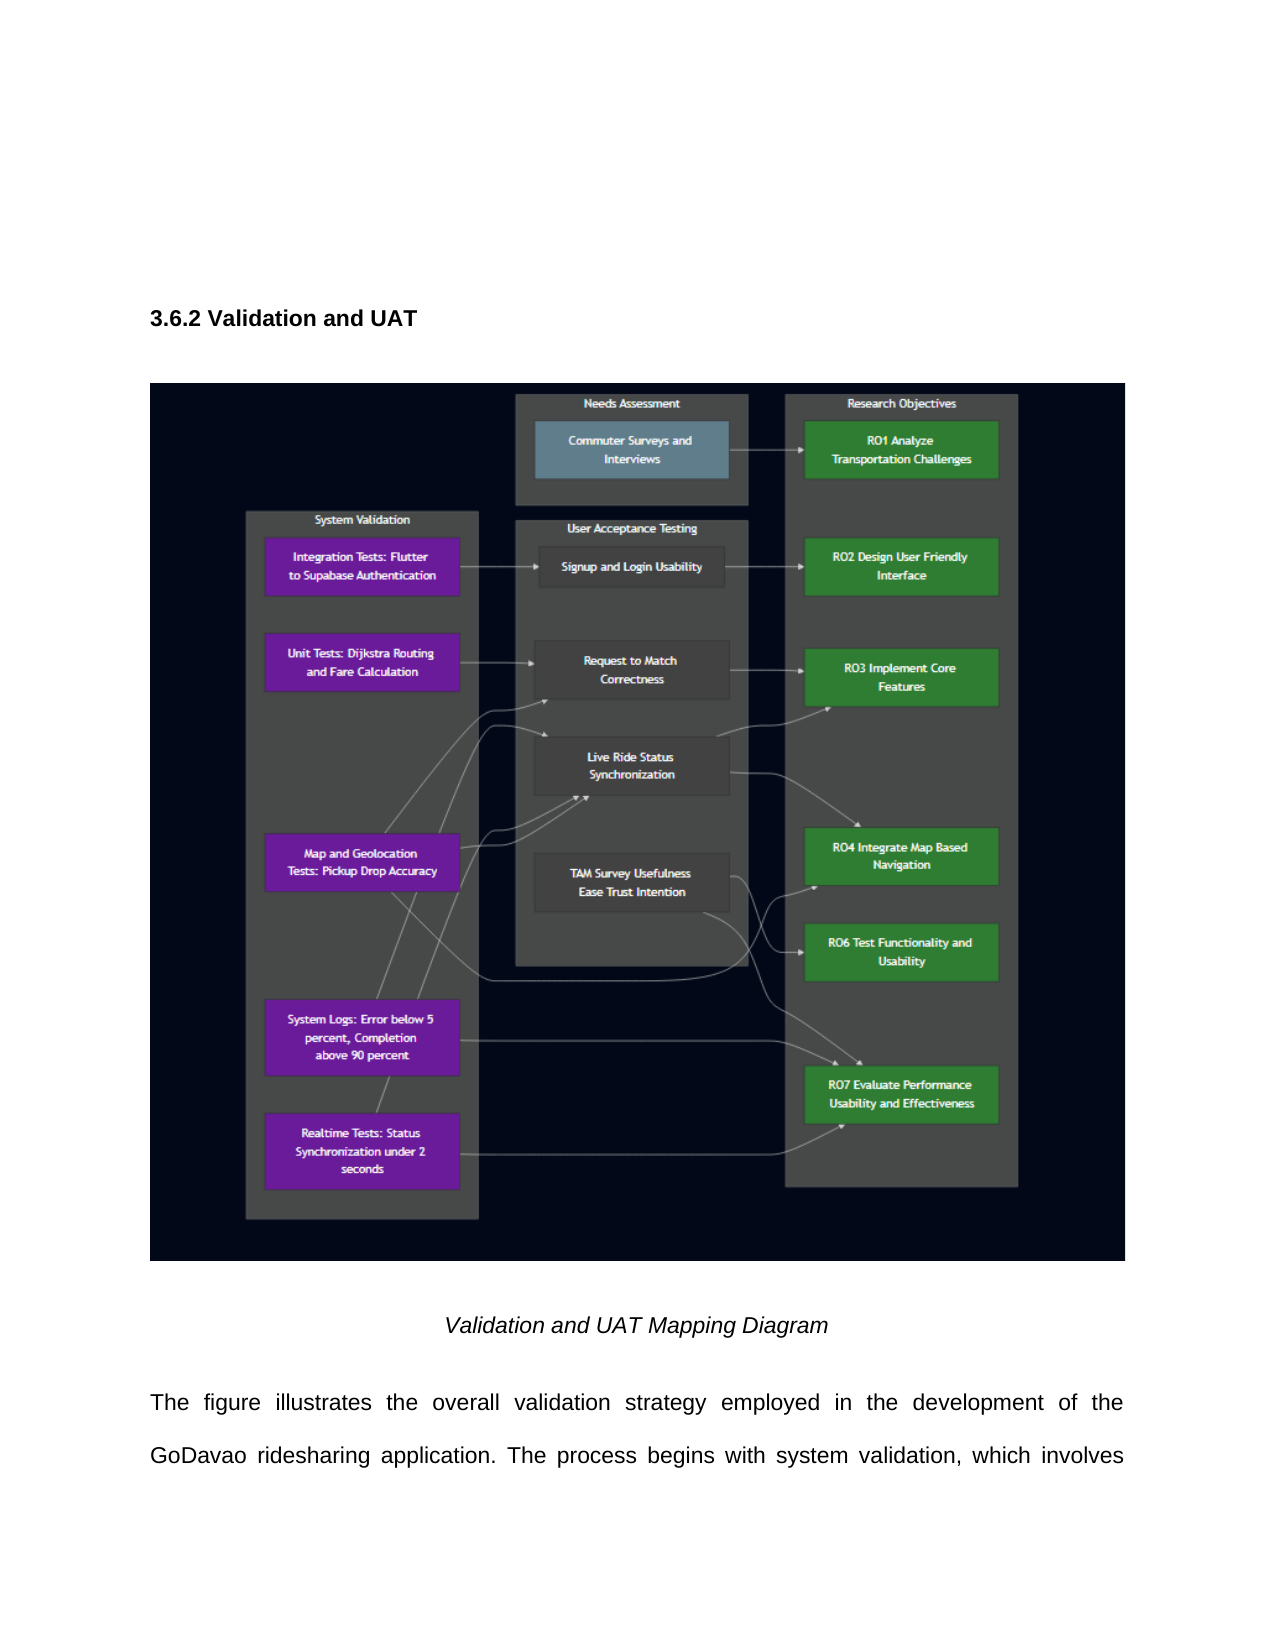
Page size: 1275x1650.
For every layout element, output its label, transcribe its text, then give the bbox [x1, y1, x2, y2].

text Validation and UAT Mapping Diagram [150, 1312, 1125, 1338]
picture [150, 383, 1125, 1261]
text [150, 1389, 1125, 1468]
subtitle 3.6.2 Validation and UAT [150, 305, 1125, 332]
